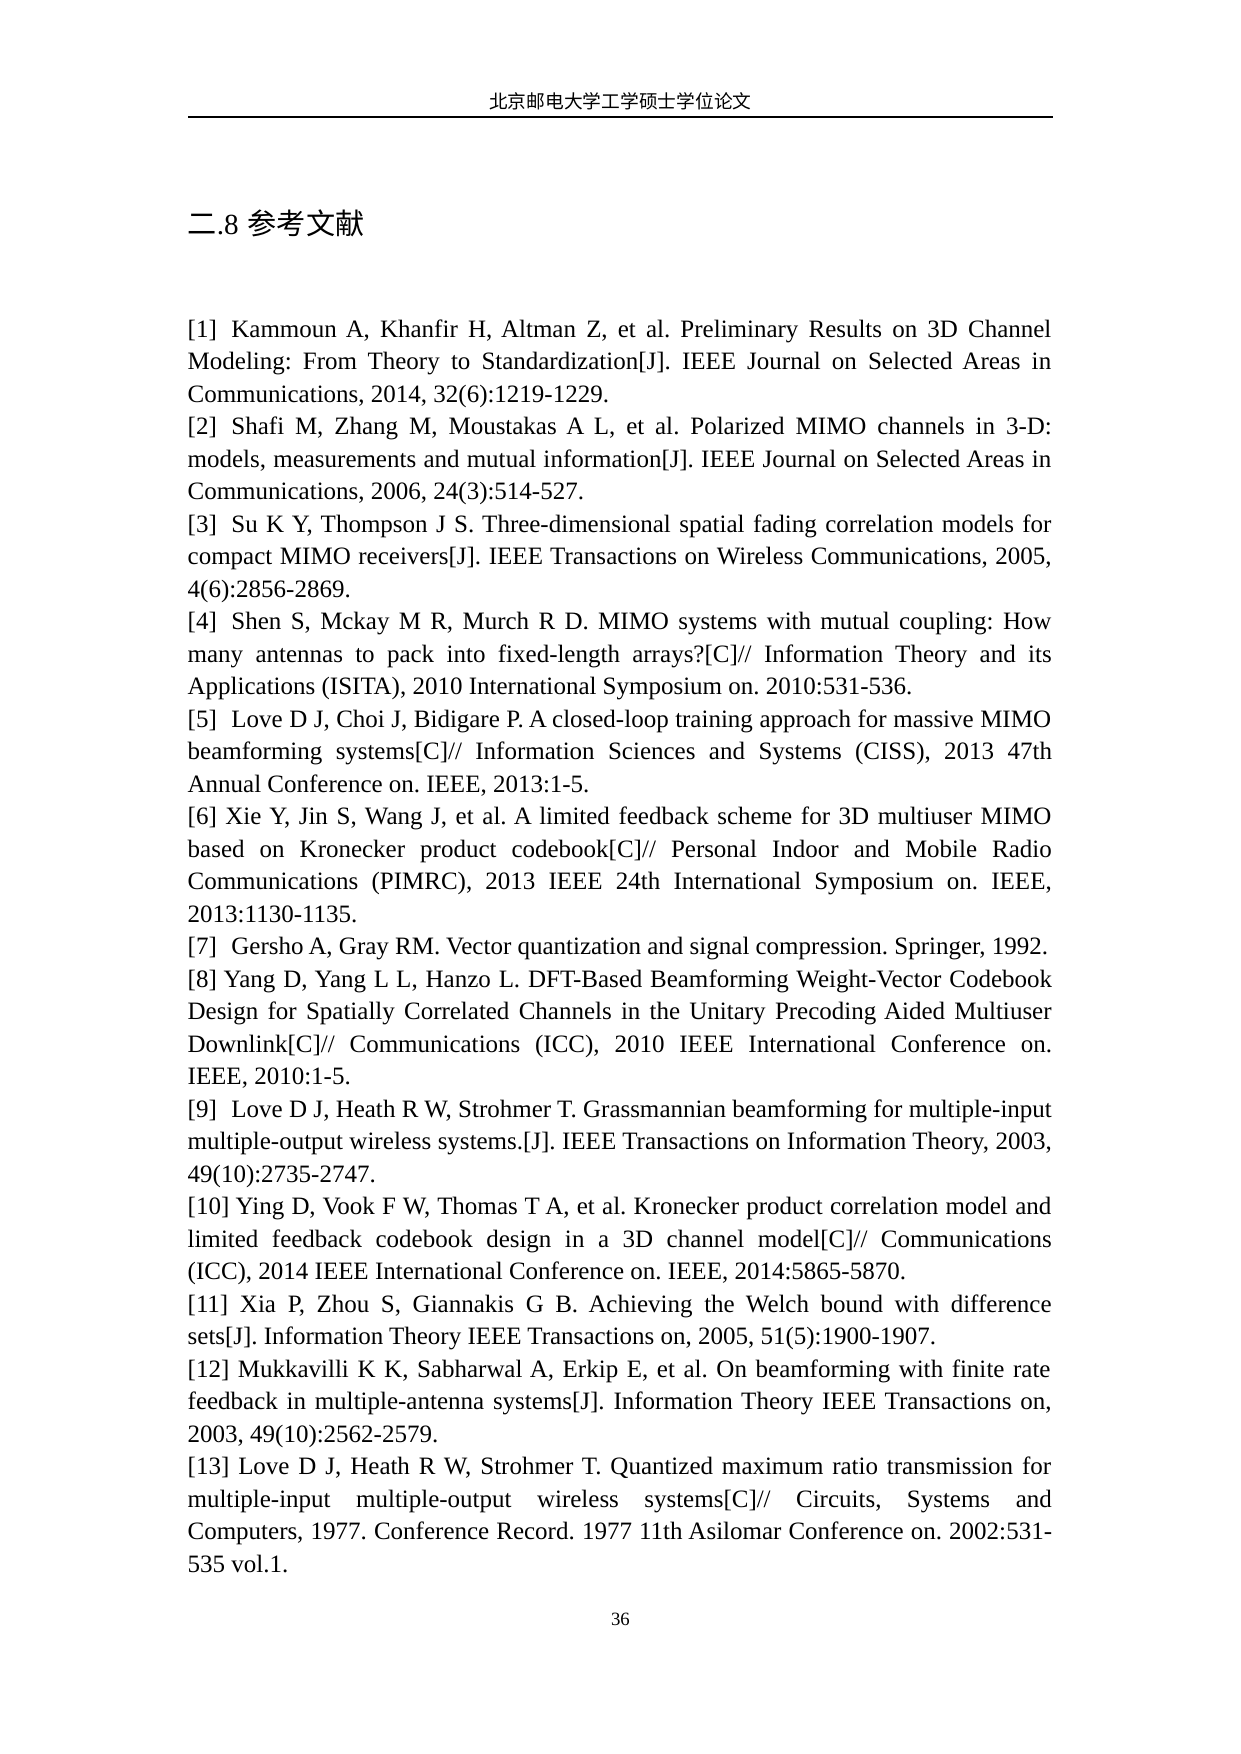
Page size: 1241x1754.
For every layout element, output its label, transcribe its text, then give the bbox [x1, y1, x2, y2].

text [8] Yang D, Yang L L, Hanzo L. DFT-Based Beamforming Weight-Vector Codebook Design for Spatially Correlated Channels in the Unitary Precoding Aided Multiuser Downlink[C]// Communications (ICC), 2010 IEEE International Conference on. IEEE, 2010:1-5. [187, 962, 1053, 1092]
text [3] Su K Y, Thompson J S. Three-dimensional spatial fading correlation models for compact MIMO receivers[J]. IEEE Transactions on Wireless Communications, 2005, 4(6):2856-2869. [187, 507, 1053, 604]
text [11] Xia P, Zhou S, Giannakis G B. Achieving the Welch bound with difference sets[J]. Information Theory IEEE Transactions on, 2005, 51(5):1900-1907. [187, 1287, 1053, 1352]
text [4] Shen S, Mckay M R, Murch R D. MIMO systems with mutual coupling: How many antennas to pack into fixed-length arrays?[C]// Information Theory and its Applications (ISITA), 2010 International Symposium on. 2010:531-536. [187, 604, 1053, 702]
text [12] Mukkavilli K K, Sabharwal A, Erkip E, et al. On beamforming with finite rate feedback in multiple-antenna systems[J]. Information Theory IEEE Transactions on, 2003, 49(10):2562-2579. [187, 1352, 1053, 1449]
text [9] Love D J, Heath R W, Strohmer T. Grassmannian beamforming for multiple-input multiple-output wireless systems.[J]. IEEE Transactions on Information Theory, 2003, 49(10):2735-2747. [187, 1092, 1053, 1189]
text [10] Ying D, Vook F W, Thomas T A, et al. Kronecker product correlation model and limited feedback codebook design in a 3D channel model[C]// Communications (ICC), 2014 IEEE International Conference on. IEEE, 2014:5865-5870. [187, 1189, 1053, 1287]
text [1] Kammoun A, Khanfir H, Altman Z, et al. Preliminary Results on 3D Channel Modeling: From Theory to Standardization[J]. IEEE Journal on Selected Areas in Communications, 2014, 32(6):1219-1229. [187, 312, 1053, 409]
text [7] Gersho A, Gray RM. Vector quantization and signal compression. Springer, 1992. [187, 929, 1053, 962]
text [2] Shafi M, Zhang M, Moustakas A L, et al. Polarized MIMO channels in 3-D: models, measurements and mutual information[J]. IEEE Journal on Selected Areas in Communications, 2006, 24(3):514-527. [187, 409, 1053, 507]
text [5] Love D J, Choi J, Bidigare P. A closed-loop training approach for massive MIMO beamforming systems[C]// Information Sciences and Systems (CISS), 2013 47th Annual Conference on. IEEE, 2013:1-5. [187, 702, 1053, 799]
text [6] Xie Y, Jin S, Wang J, et al. A limited feedback scheme for 3D multiuser MIMO based on Kronecker product codebook[C]// Personal Indoor and Mobile Radio Communications (PIMRC), 2013 IEEE 24th International Symposium on. IEEE, 2013:1130-1135. [187, 799, 1053, 929]
text [13] Love D J, Heath R W, Strohmer T. Quantized maximum ratio transmission for multiple-input multiple-output wireless systems[C]// Circuits, Systems and Computers, 1977. Conference Record. 1977 11th Asilomar Conference on. 2002:531-535 vol.1. [187, 1449, 1053, 1579]
subtitle 参考文献 [187, 189, 1053, 254]
